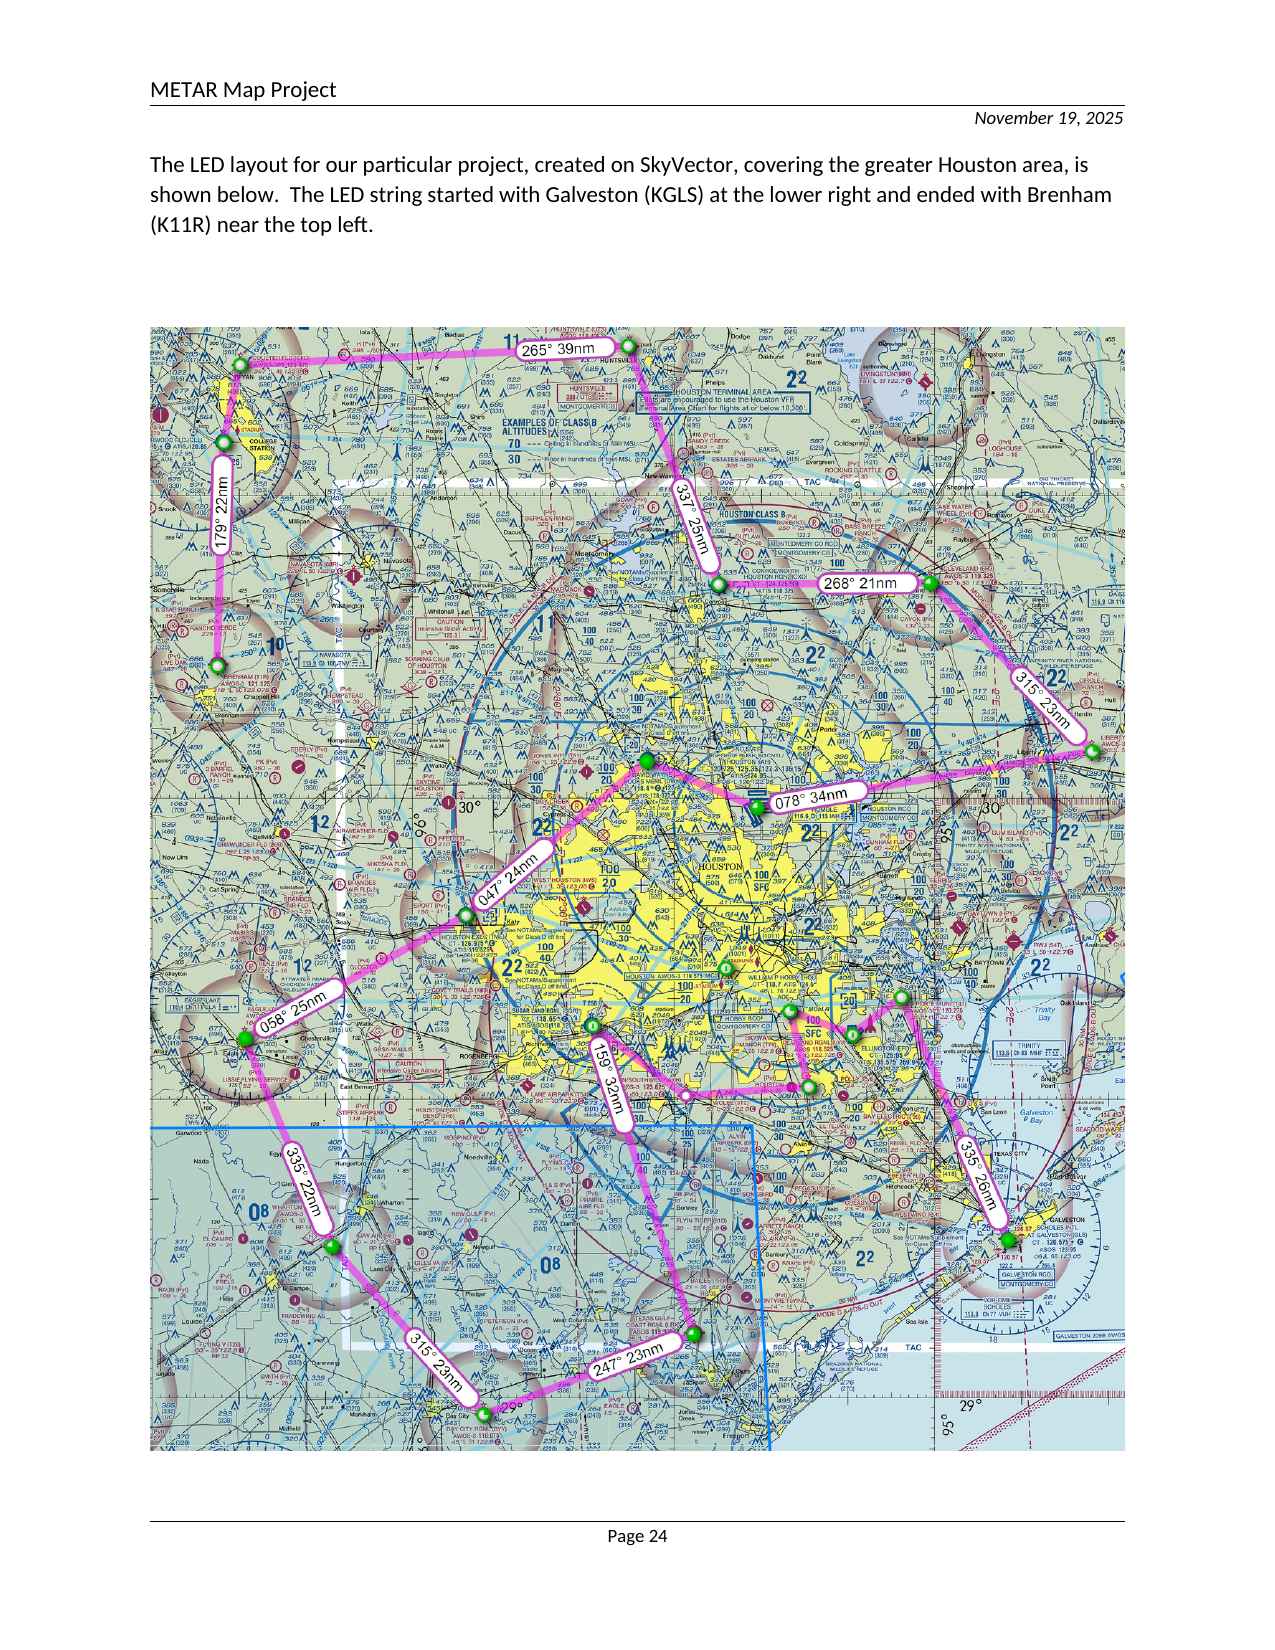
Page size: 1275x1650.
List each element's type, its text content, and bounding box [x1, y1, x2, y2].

picture [150, 327, 1125, 1451]
text The LED layout for our particular project, created on SkyVector, covering the greater Houston area, is shown below. The LED string started with Galveston (KGLS) at the lower right and ended with Brenham (K11R) near the top left. [150, 150, 1125, 238]
